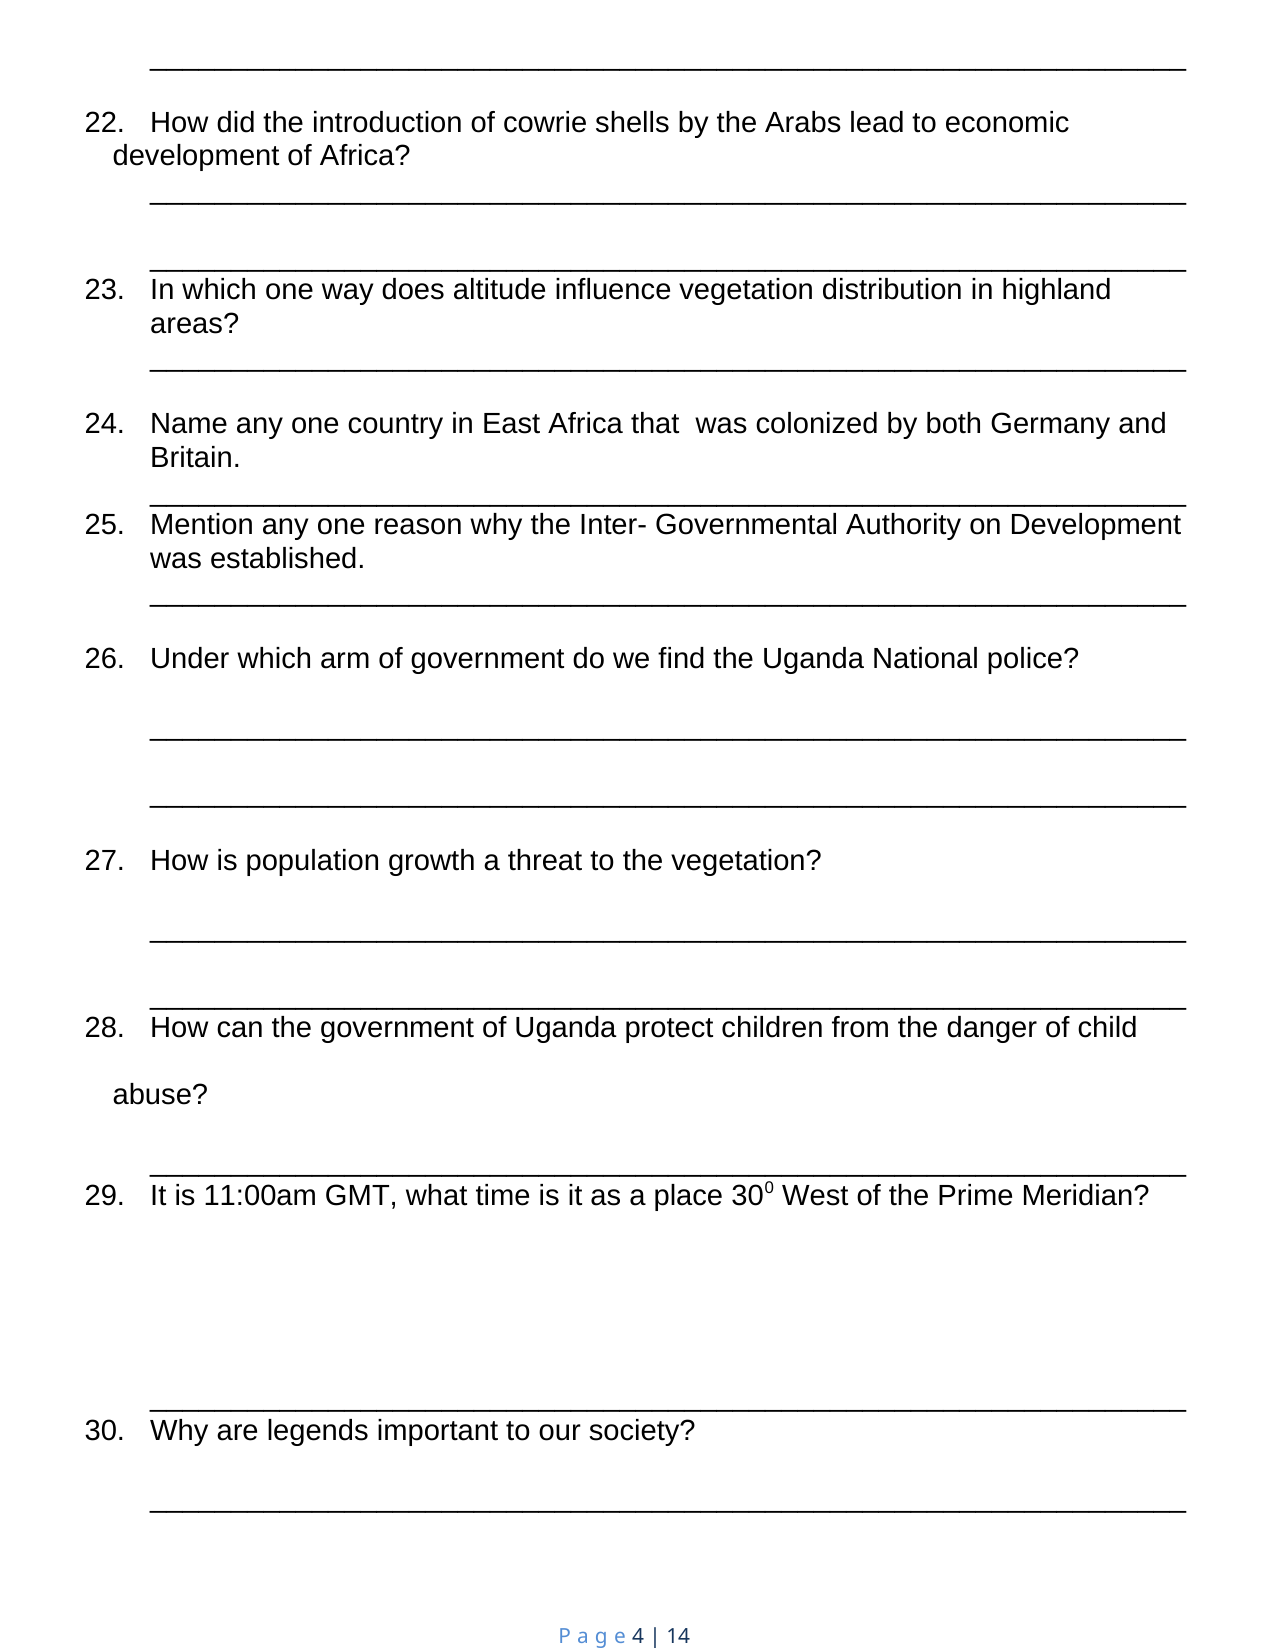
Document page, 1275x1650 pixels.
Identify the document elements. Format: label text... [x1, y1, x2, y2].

list Under which arm of government do we find the Uganda National police? [84, 641, 1200, 675]
list areas? [112, 306, 1200, 339]
list was established. [112, 541, 1200, 574]
list ________________________________________________________________ [112, 574, 1200, 608]
list Britain. [112, 440, 1200, 473]
list Mention any one reason why the Inter- Governmental Authority on Development [84, 507, 1200, 541]
list How did the introduction of cowrie shells by the Arabs lead to economic development of Africa? [84, 104, 1200, 172]
list Why are legends important to our society? [84, 1413, 1200, 1446]
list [112, 37, 1200, 71]
list ________________________________________________________________ [112, 1144, 1200, 1178]
list ________________________________________________________________ [112, 909, 1200, 943]
list ________________________________________________________________ [112, 708, 1200, 742]
list In which one way does altitude influence vegetation distribution in highland [84, 272, 1200, 306]
list It is 11:00am GMT, what time is it as a place 300 West of the Prime Meridian? [84, 1178, 1200, 1211]
list ________________________________________________________________ [112, 473, 1200, 507]
list ________________________________________________________________ [112, 239, 1200, 272]
list ________________________________________________________________ [112, 977, 1200, 1010]
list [112, 1379, 1200, 1413]
list Name any one country in East Africa that was colonized by both Germany and [84, 406, 1200, 440]
list How is population growth a threat to the vegetation? [84, 842, 1200, 876]
list ________________________________________________________________ [112, 775, 1200, 809]
list ________________________________________________________________ [112, 339, 1200, 373]
list How can the government of Uganda protect children from the danger of child abuse? [84, 1010, 1200, 1111]
list ________________________________________________________________ [150, 1480, 1200, 1513]
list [112, 172, 1200, 205]
